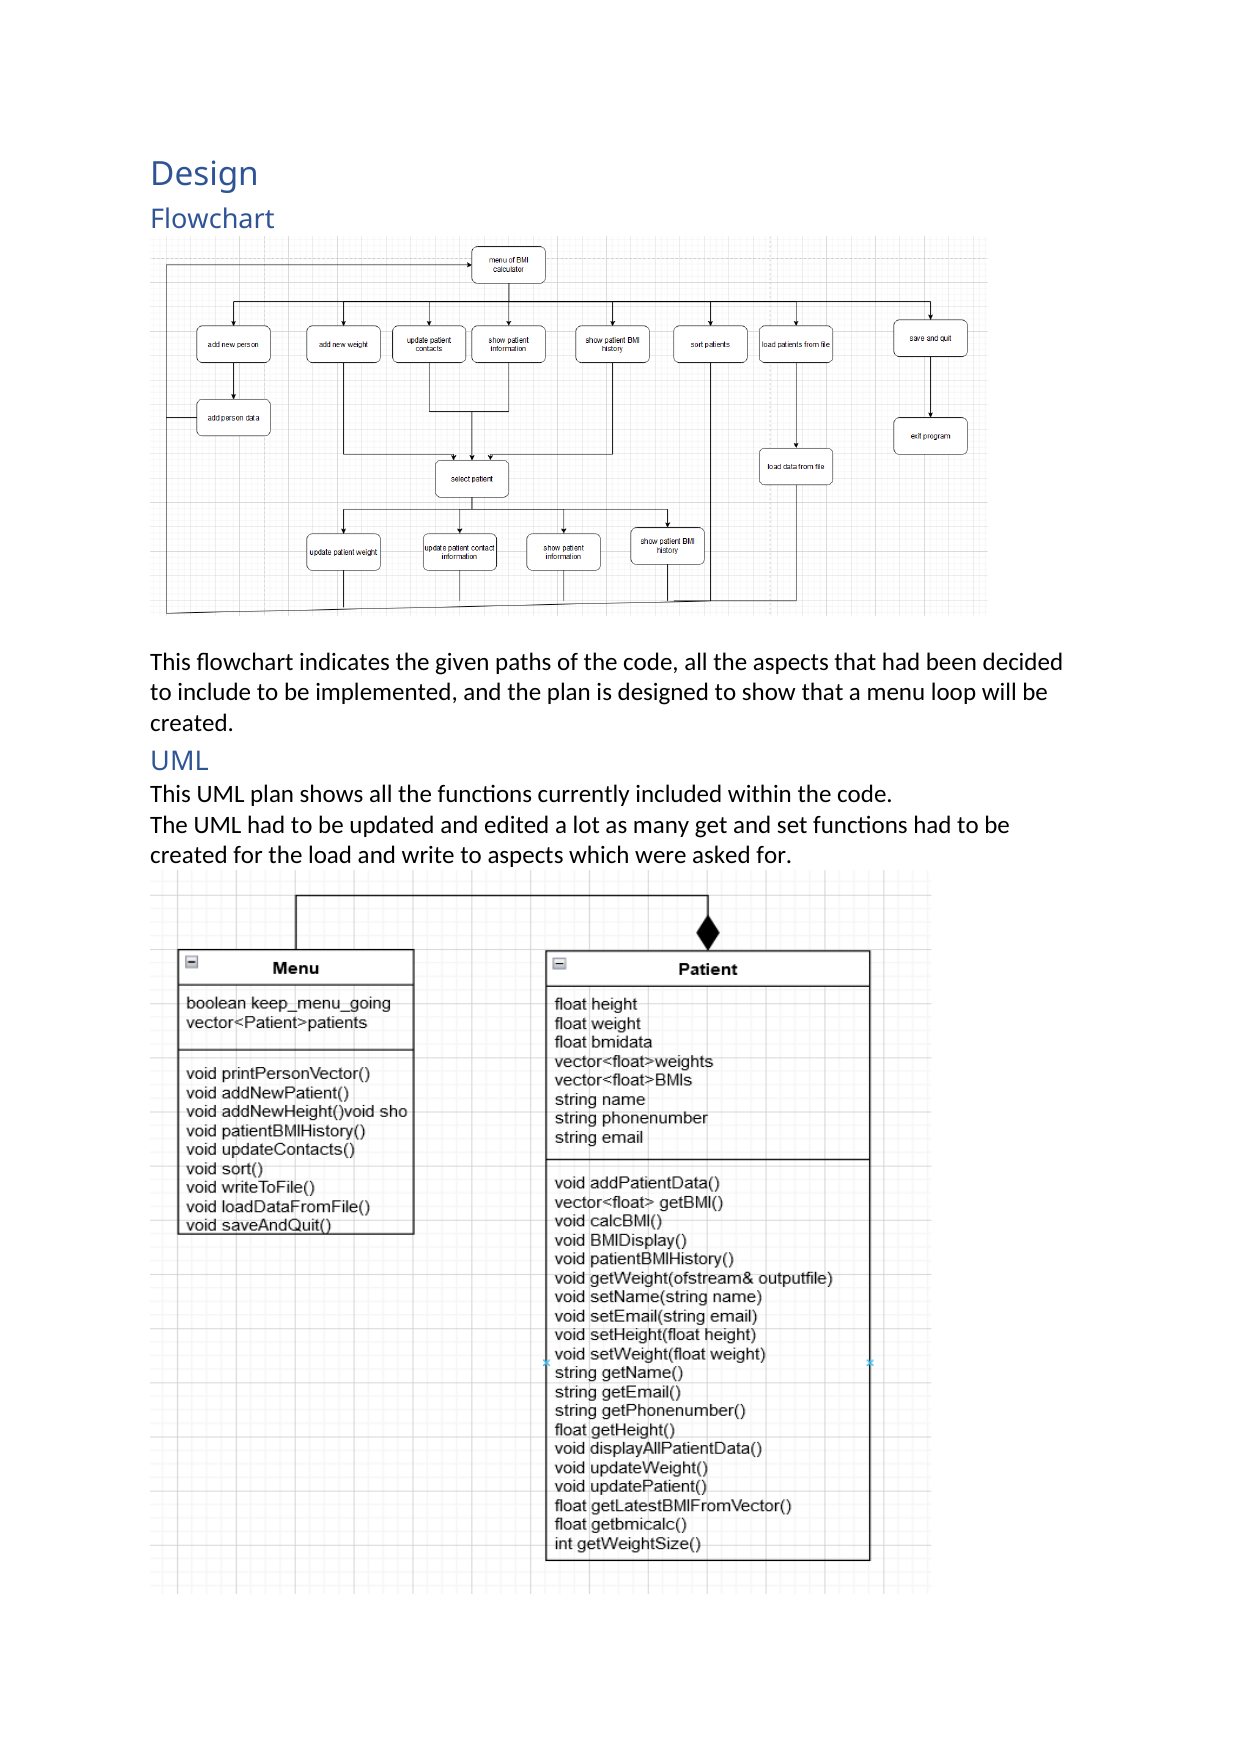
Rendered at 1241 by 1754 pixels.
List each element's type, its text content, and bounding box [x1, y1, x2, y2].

subtitle UML [150, 742, 1090, 778]
picture [150, 870, 932, 1594]
text This UML plan shows all the functions currently included within the code. [150, 778, 1090, 809]
subtitle Flowchart [150, 199, 1090, 236]
subtitle Design [150, 150, 1090, 195]
text This flowchart indicates the given paths of the code, all the aspects that had been decided to include to be implemented, and the plan is designed to show that a menu loop will be created. [150, 646, 1090, 737]
text The UML had to be updated and edited a lot as many get and set functions had to be created for the load and write to aspects which were asked for. [150, 809, 1090, 870]
picture [150, 236, 988, 616]
